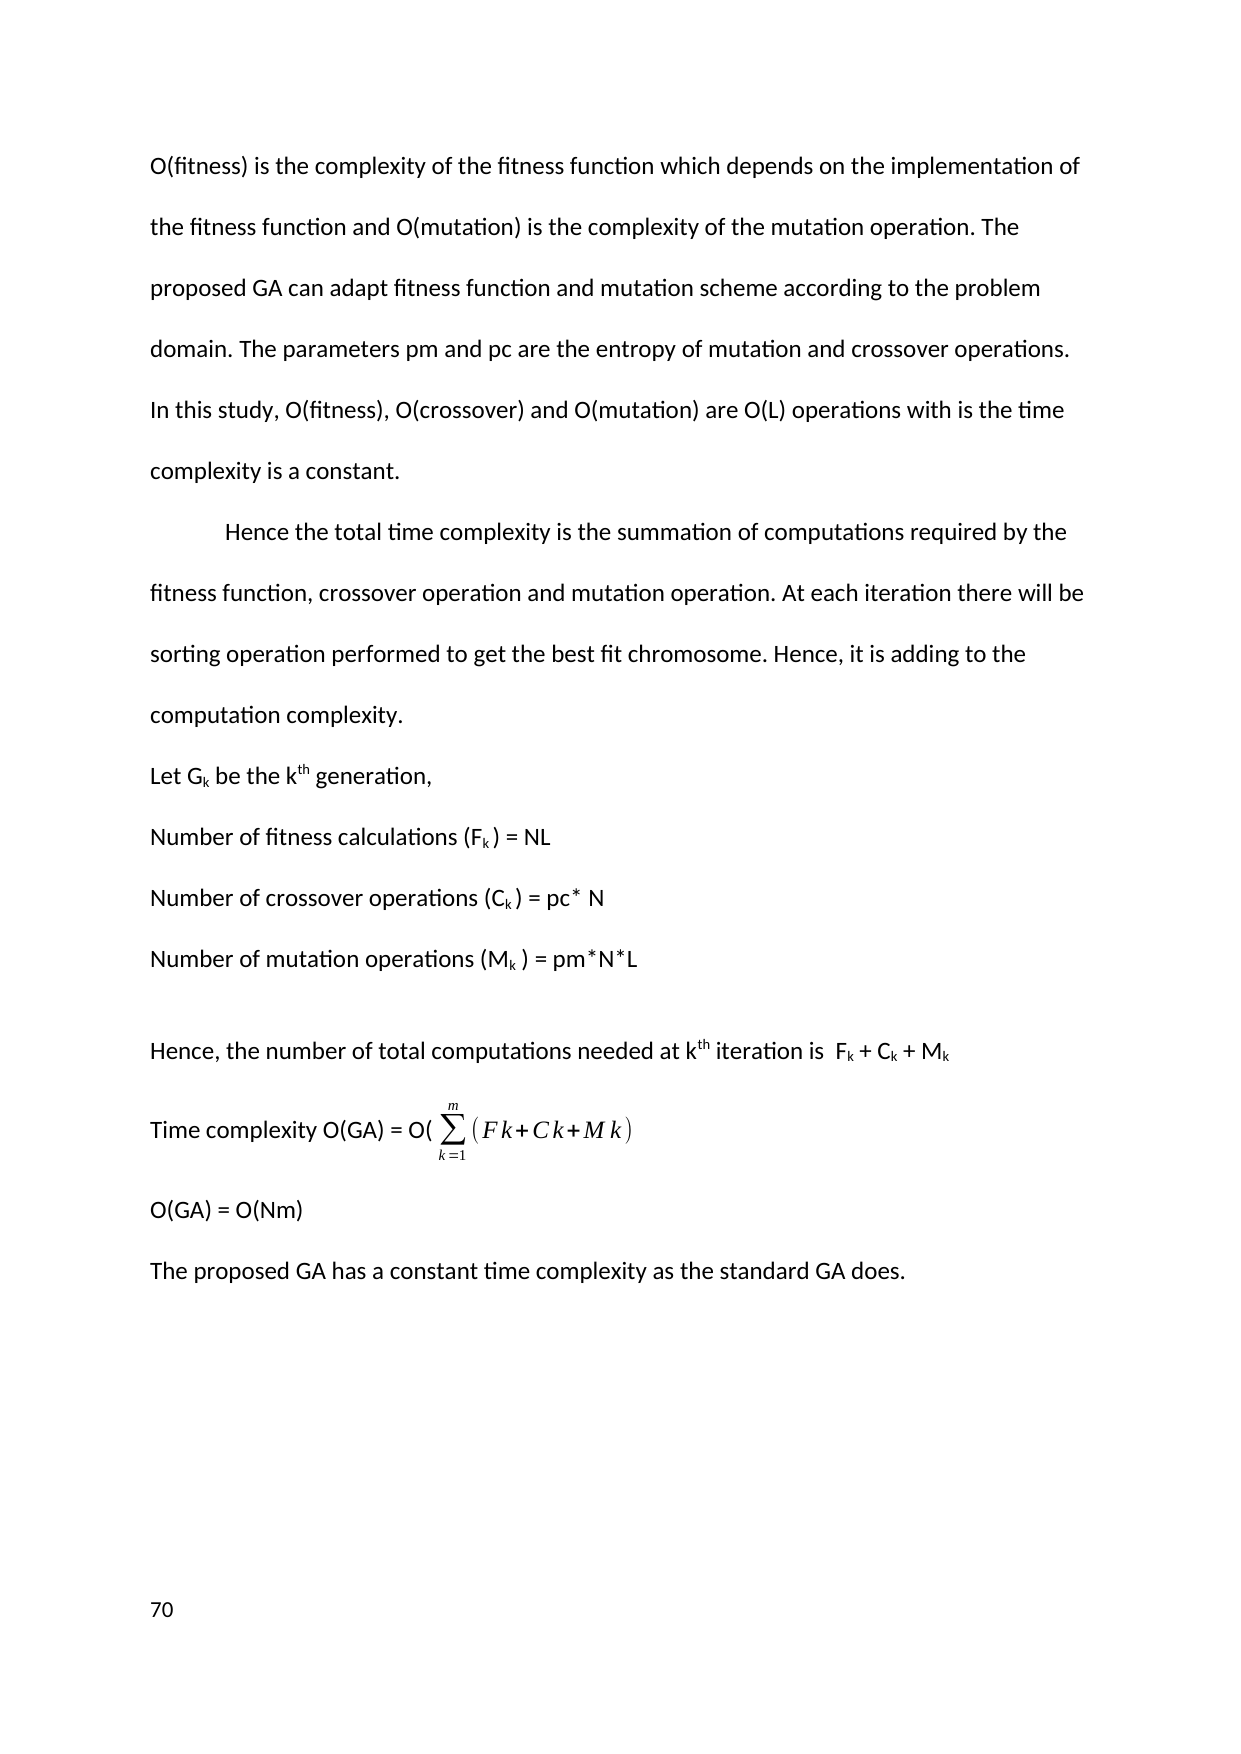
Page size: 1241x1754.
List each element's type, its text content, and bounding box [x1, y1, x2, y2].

text O(GA) = O(Nm) [150, 1194, 1090, 1224]
text Hence the total time complexity is the summation of computations required by the fitness function, crossover operation and mutation operation. At each iteration there will be sorting operation performed to get the best fit chromosome. Hence, it is adding to the computation complexity. [150, 516, 1090, 730]
text Time complexity O(GA) = O( [150, 1096, 1090, 1163]
text Let Gk be the kth generation, [150, 760, 1090, 791]
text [150, 150, 1090, 486]
text Number of crossover operations (Ck ) = pc* N [150, 882, 1090, 913]
text Number of mutation operations (Mk ) = pm*N*L [150, 943, 1090, 974]
text The proposed GA has a constant time complexity as the standard GA does. [150, 1255, 1090, 1286]
text Hence, the number of total computations needed at kth iteration is Fk + Ck + Mk [150, 1035, 1090, 1066]
text Number of fitness calculations (Fk ) = NL [150, 821, 1090, 852]
